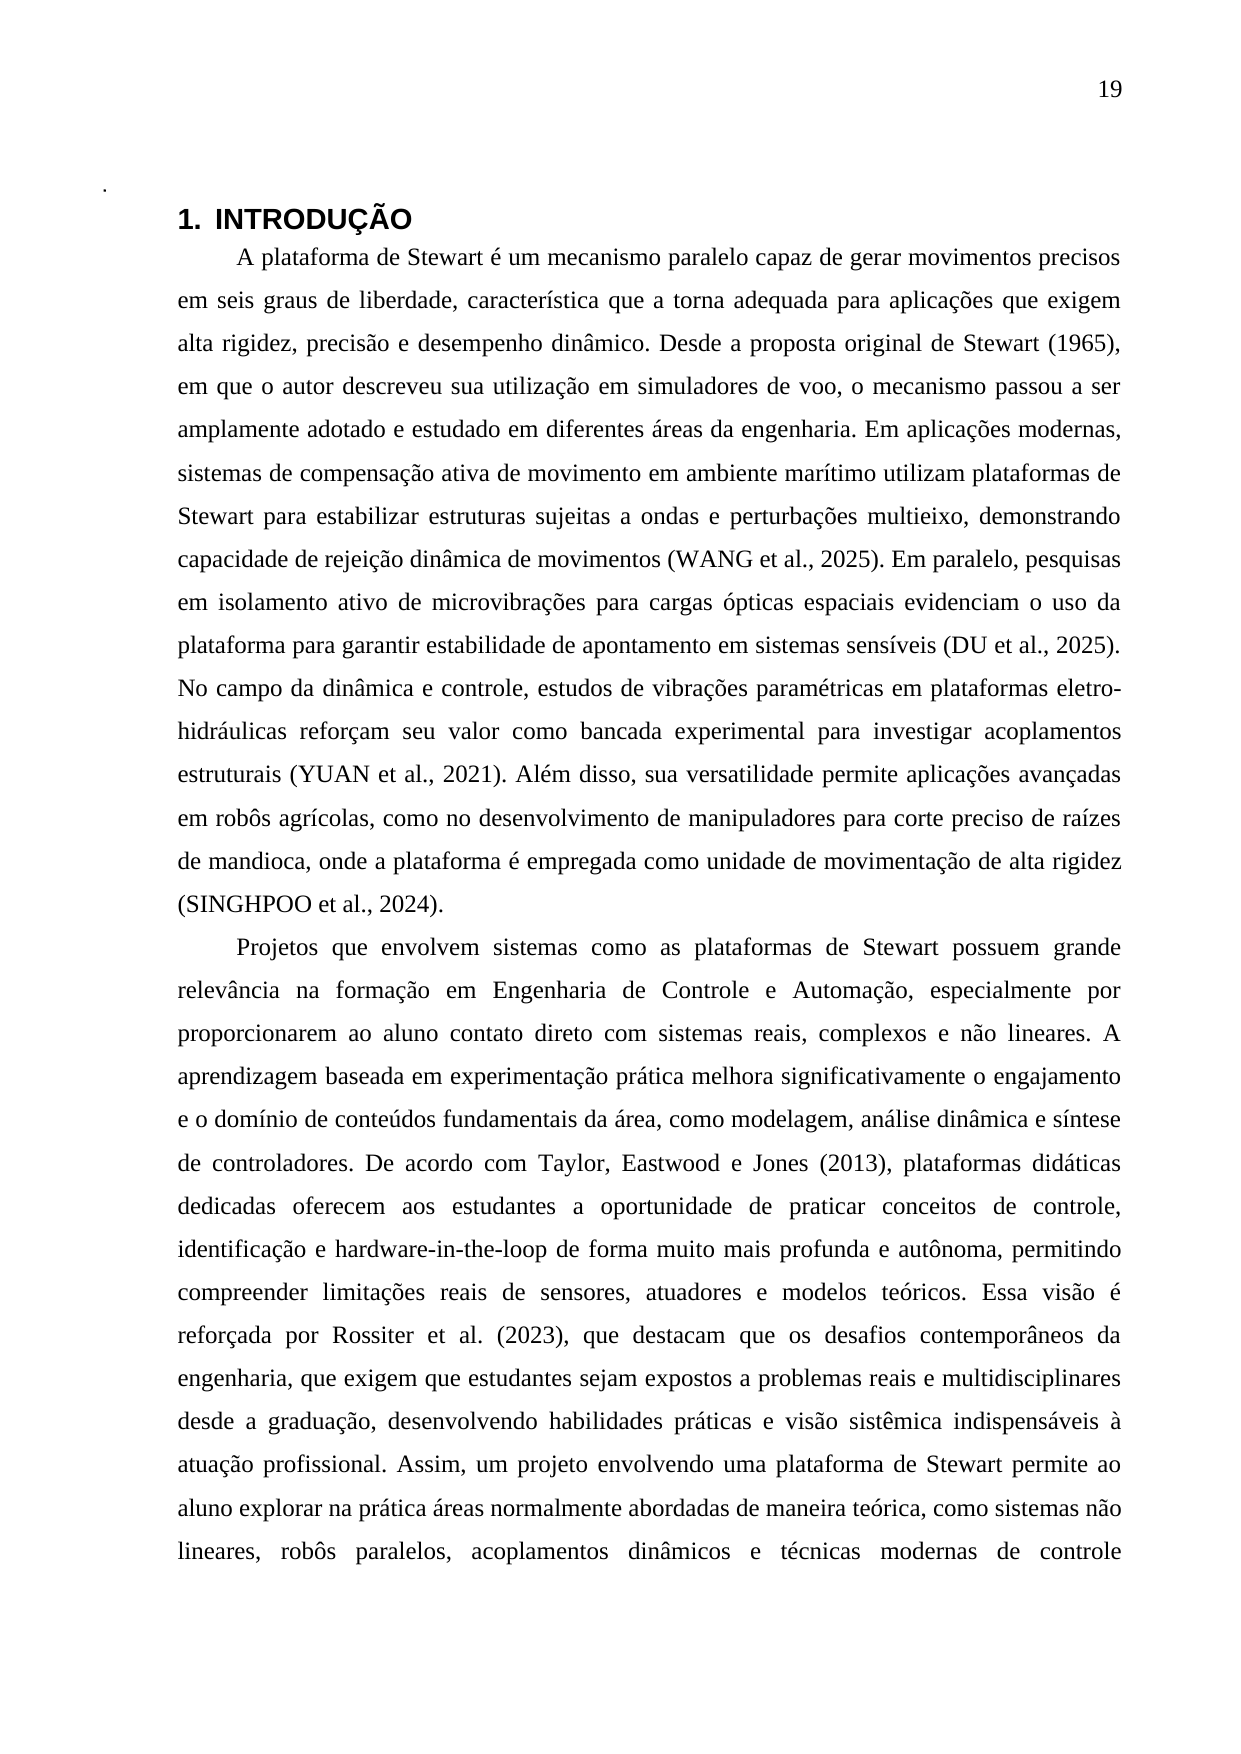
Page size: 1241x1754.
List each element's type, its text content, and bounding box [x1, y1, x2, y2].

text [177, 932, 1122, 1564]
text A plataforma de Stewart é um mecanismo paralelo capaz de gerar movimentos precisos em seis graus de liberdade, característica que a torna adequada para aplicações que exigem alta rigidez, precisão e desempenho dinâmico. Desde a proposta original de Stewart (1965), em que o autor descreveu sua utilização em simuladores de voo, o mecanismo passou a ser amplamente adotado e estudado em diferentes áreas da engenharia. Em aplicações modernas, sistemas de compensação ativa de movimento em ambiente marítimo utilizam plataformas de Stewart para estabilizar estruturas sujeitas a ondas e perturbações multieixo, demonstrando capacidade de rejeição dinâmica de movimentos (WANG et al., 2025). Em paralelo, pesquisas em isolamento ativo de microvibrações para cargas ópticas espaciais evidenciam o uso da plataforma para garantir estabilidade de apontamento em sistemas sensíveis (DU et al., 2025). No campo da dinâmica e controle, estudos de vibrações paramétricas em plataformas eletro-hidráulicas reforçam seu valor como bancada experimental para investigar acoplamentos estruturais (YUAN et al., 2021). Além disso, sua versatilidade permite aplicações avançadas em robôs agrícolas, como no desenvolvimento de manipuladores para corte preciso de raízes de mandioca, onde a plataforma é empregada como unidade de movimentação de alta rigidez (SINGHPOO et al., 2024). [177, 242, 1122, 918]
text INTRODUÇÃO [177, 202, 1122, 236]
